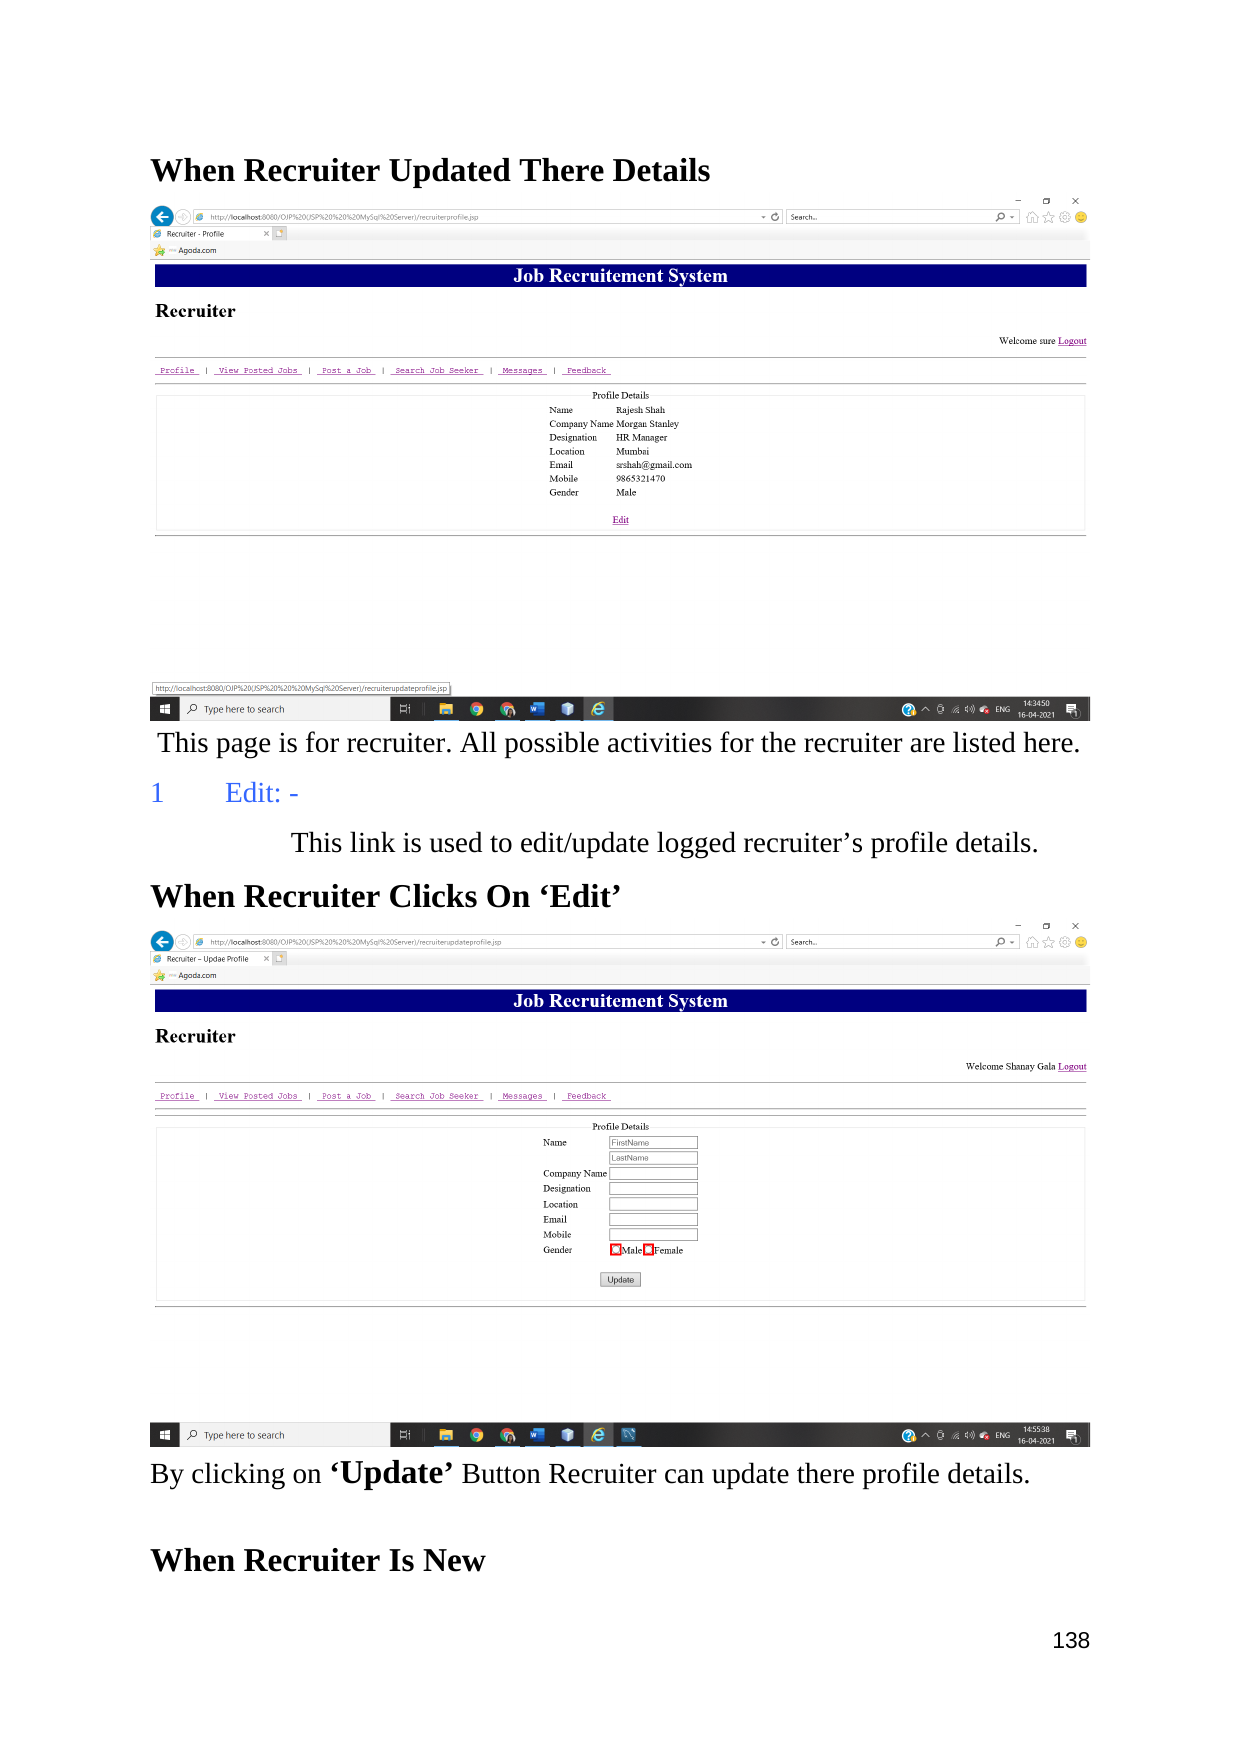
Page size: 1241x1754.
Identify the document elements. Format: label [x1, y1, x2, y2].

picture [150, 192, 1091, 721]
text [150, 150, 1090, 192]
picture [157, 938, 168, 946]
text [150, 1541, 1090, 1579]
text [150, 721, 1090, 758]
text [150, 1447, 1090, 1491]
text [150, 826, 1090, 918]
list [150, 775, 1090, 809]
picture [150, 918, 1091, 1447]
